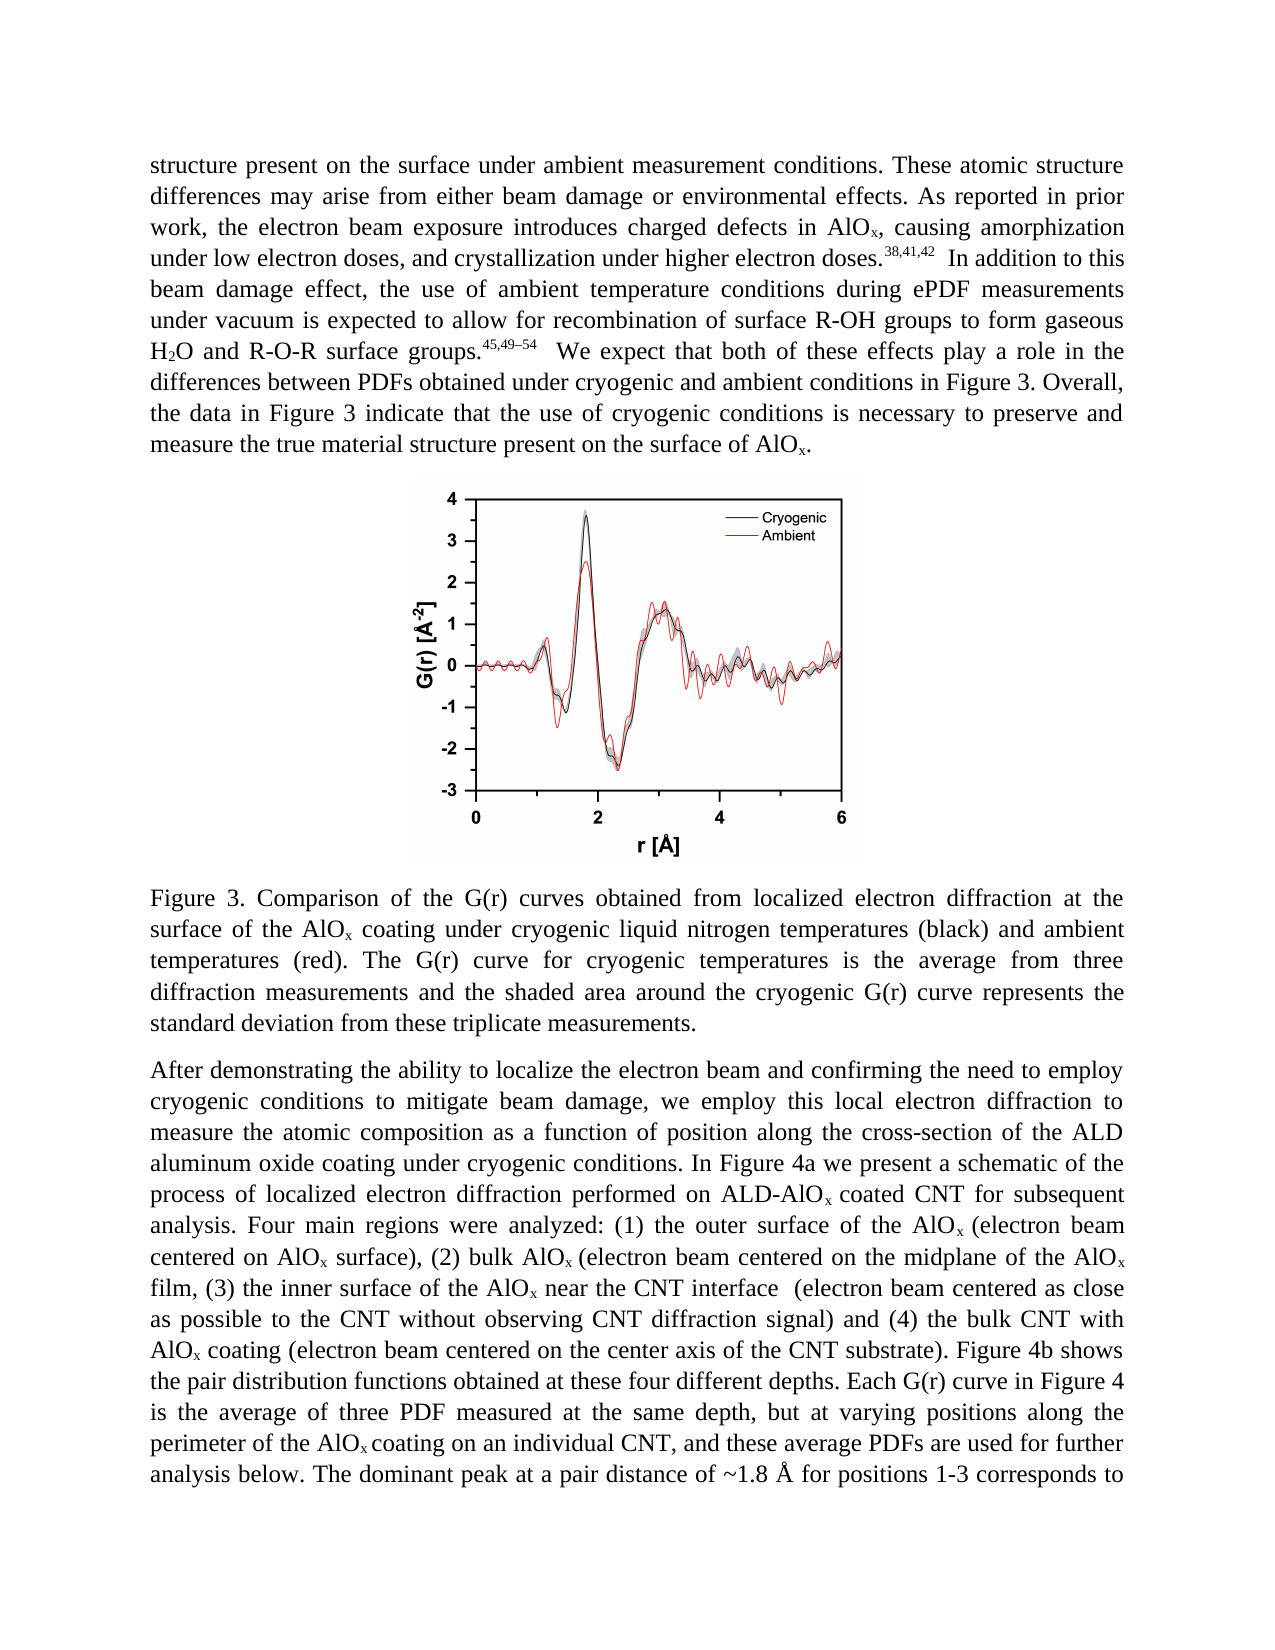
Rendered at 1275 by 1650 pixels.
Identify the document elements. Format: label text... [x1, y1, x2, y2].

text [150, 150, 1125, 458]
picture [411, 477, 864, 865]
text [150, 1055, 1125, 1488]
text Figure 3. Comparison of the G(r) curves obtained from localized electron diffraction at the surface of the AlOx coating under cryogenic liquid nitrogen temperatures (black) and ambient temperatures (red). The G(r) curve for cryogenic temperatures is the average from three diffraction measurements and the shaded area around the cryogenic G(r) curve represents the standard deviation from these triplicate measurements. [150, 883, 1125, 1036]
